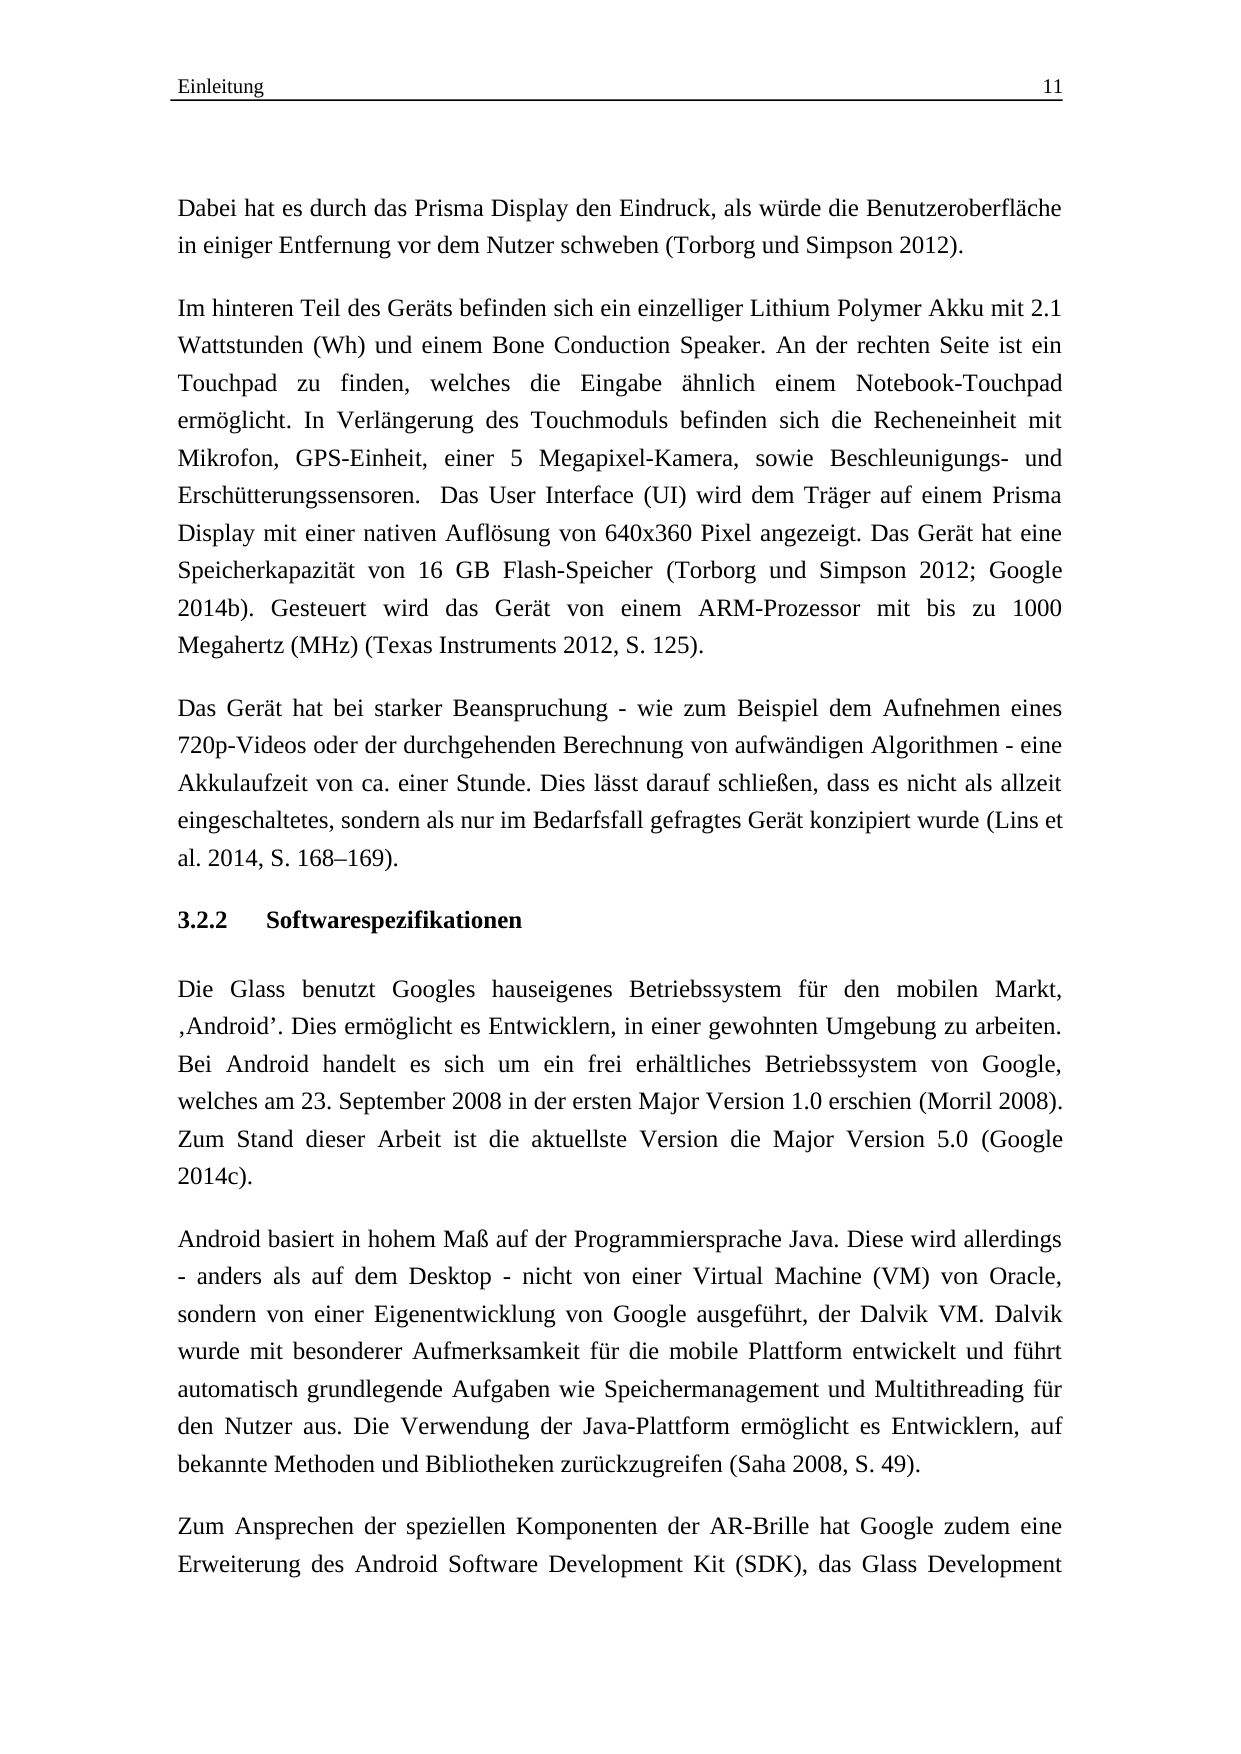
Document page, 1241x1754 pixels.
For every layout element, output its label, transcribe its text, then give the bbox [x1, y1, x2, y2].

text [177, 184, 1063, 259]
text Im hinteren Teil des Geräts befinden sich ein einzelliger Lithium Polymer Akku mit 2.1 Wattstunden (Wh) und einem Bone Conduction Speaker. An der rechten Seite ist ein Touchpad zu finden, welches die Eingabe ähnlich einem Notebook-Touchpad ermöglicht. In Verlängerung des Touchmoduls befinden sich die Recheneinheit mit Mikrofon, GPS-Einheit, einer 5 Megapixel-Kamera, sowie Beschleunigungs- und Erschütterungssensoren. Das User Interface (UI) wird dem Träger auf einem Prisma Display mit einer nativen Auflösung von 640x360 Pixel angezeigt. Das Gerät hat eine Speicherkapazität von 16 GB Flash-Speicher (Torborg und Simpson 2012; Google 2014b). Gesteuert wird das Gerät von einem ARM-Prozessor mit bis zu 1000 Megahertz (MHz) (Texas Instruments 2012, S. 125). [177, 284, 1063, 659]
text Die Glass benutzt Googles hauseigenes Betriebssystem für den mobilen Markt, ‚Android’. Dies ermöglicht es Entwicklern, in einer gewohnten Umgebung zu arbeiten. Bei Android handelt es sich um ein frei erhältliches Betriebssystem von Google, welches am 23. September 2008 in der ersten Major Version 1.0 erschien (Morril 2008). Zum Stand dieser Arbeit ist die aktuellste Version die Major Version 5.0 (Google 2014c). [177, 965, 1063, 1190]
text Android basiert in hohem Maß auf der Programmiersprache Java. Diese wird allerdings - anders als auf dem Desktop - nicht von einer Virtual Machine (VM) von Oracle, sondern von einer Eigenentwicklung von Google ausgeführt, der Dalvik VM. Dalvik wurde mit besonderer Aufmerksamkeit für die mobile Plattform entwickelt und führt automatisch grundlegende Aufgaben wie Speichermanagement und Multithreading für den Nutzer aus. Die Verwendung der Java-Plattform ermöglicht es Entwicklern, auf bekannte Methoden und Bibliotheken zurückzugreifen (Saha 2008, S. 49). [177, 1215, 1063, 1477]
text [177, 1502, 1063, 1577]
subtitle Softwarespezifikationen [177, 905, 1063, 934]
text Das Gerät hat bei starker Beanspruchung - wie zum Beispiel dem Aufnehmen eines 720p-Videos oder der durchgehenden Berechnung von aufwändigen Algorithmen - eine Akkulaufzeit von ca. einer Stunde. Dies lässt darauf schließen, dass es nicht als allzeit eingeschaltetes, sondern als nur im Bedarfsfall gefragtes Gerät konzipiert wurde (Lins et al. 2014, S. 168–169). [177, 684, 1063, 872]
